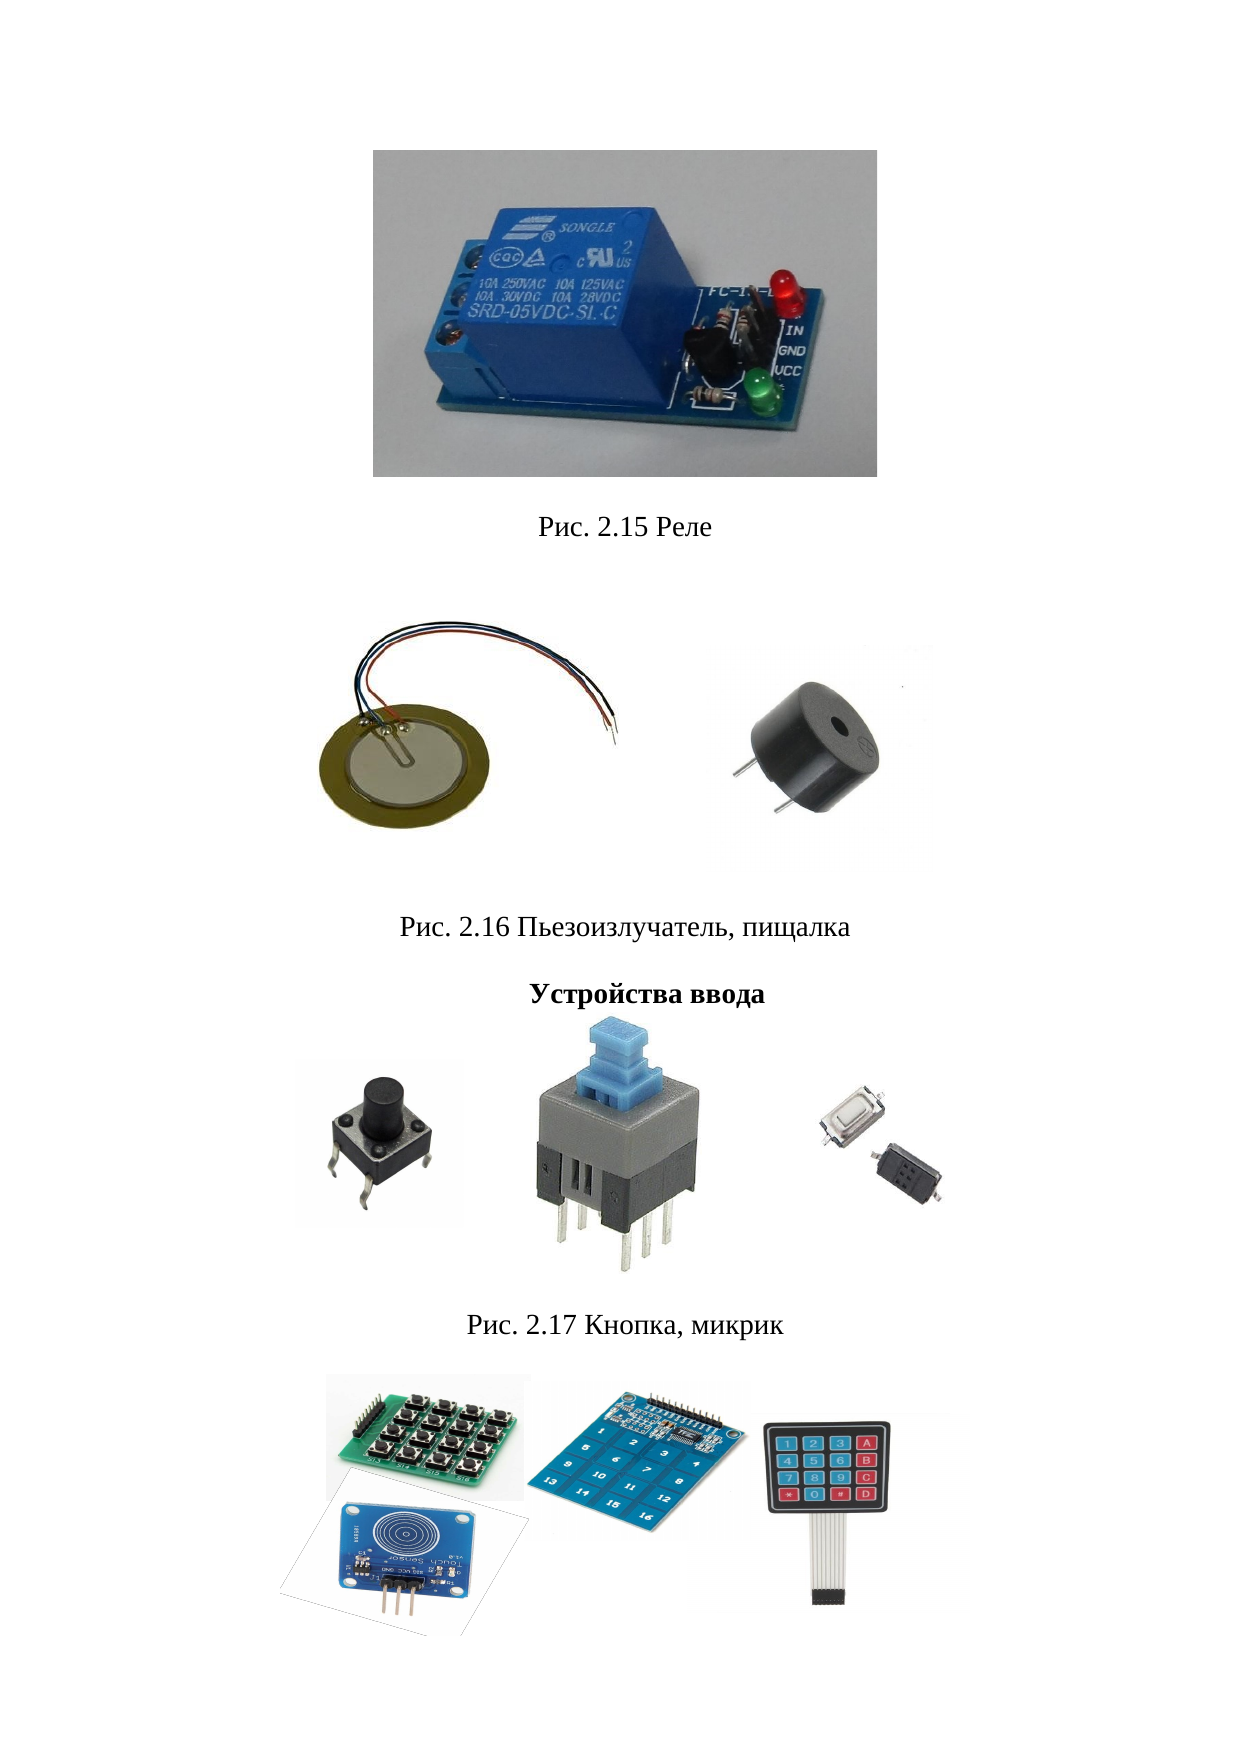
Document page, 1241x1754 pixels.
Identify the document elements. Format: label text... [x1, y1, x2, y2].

picture [373, 150, 878, 477]
picture [317, 575, 619, 877]
text Рис. 2.15 Реле [117, 509, 1133, 542]
picture [800, 1064, 956, 1220]
text Рис. 2.17 Кнопка, микрик [117, 1307, 1133, 1341]
picture [295, 1059, 464, 1228]
picture [530, 1012, 702, 1274]
picture [280, 1374, 970, 1636]
text Рис. 2.16 Пьезоизлучатель, пищалка [117, 909, 1133, 943]
subtitle Устройства ввода [117, 976, 1177, 1009]
picture [706, 645, 933, 872]
